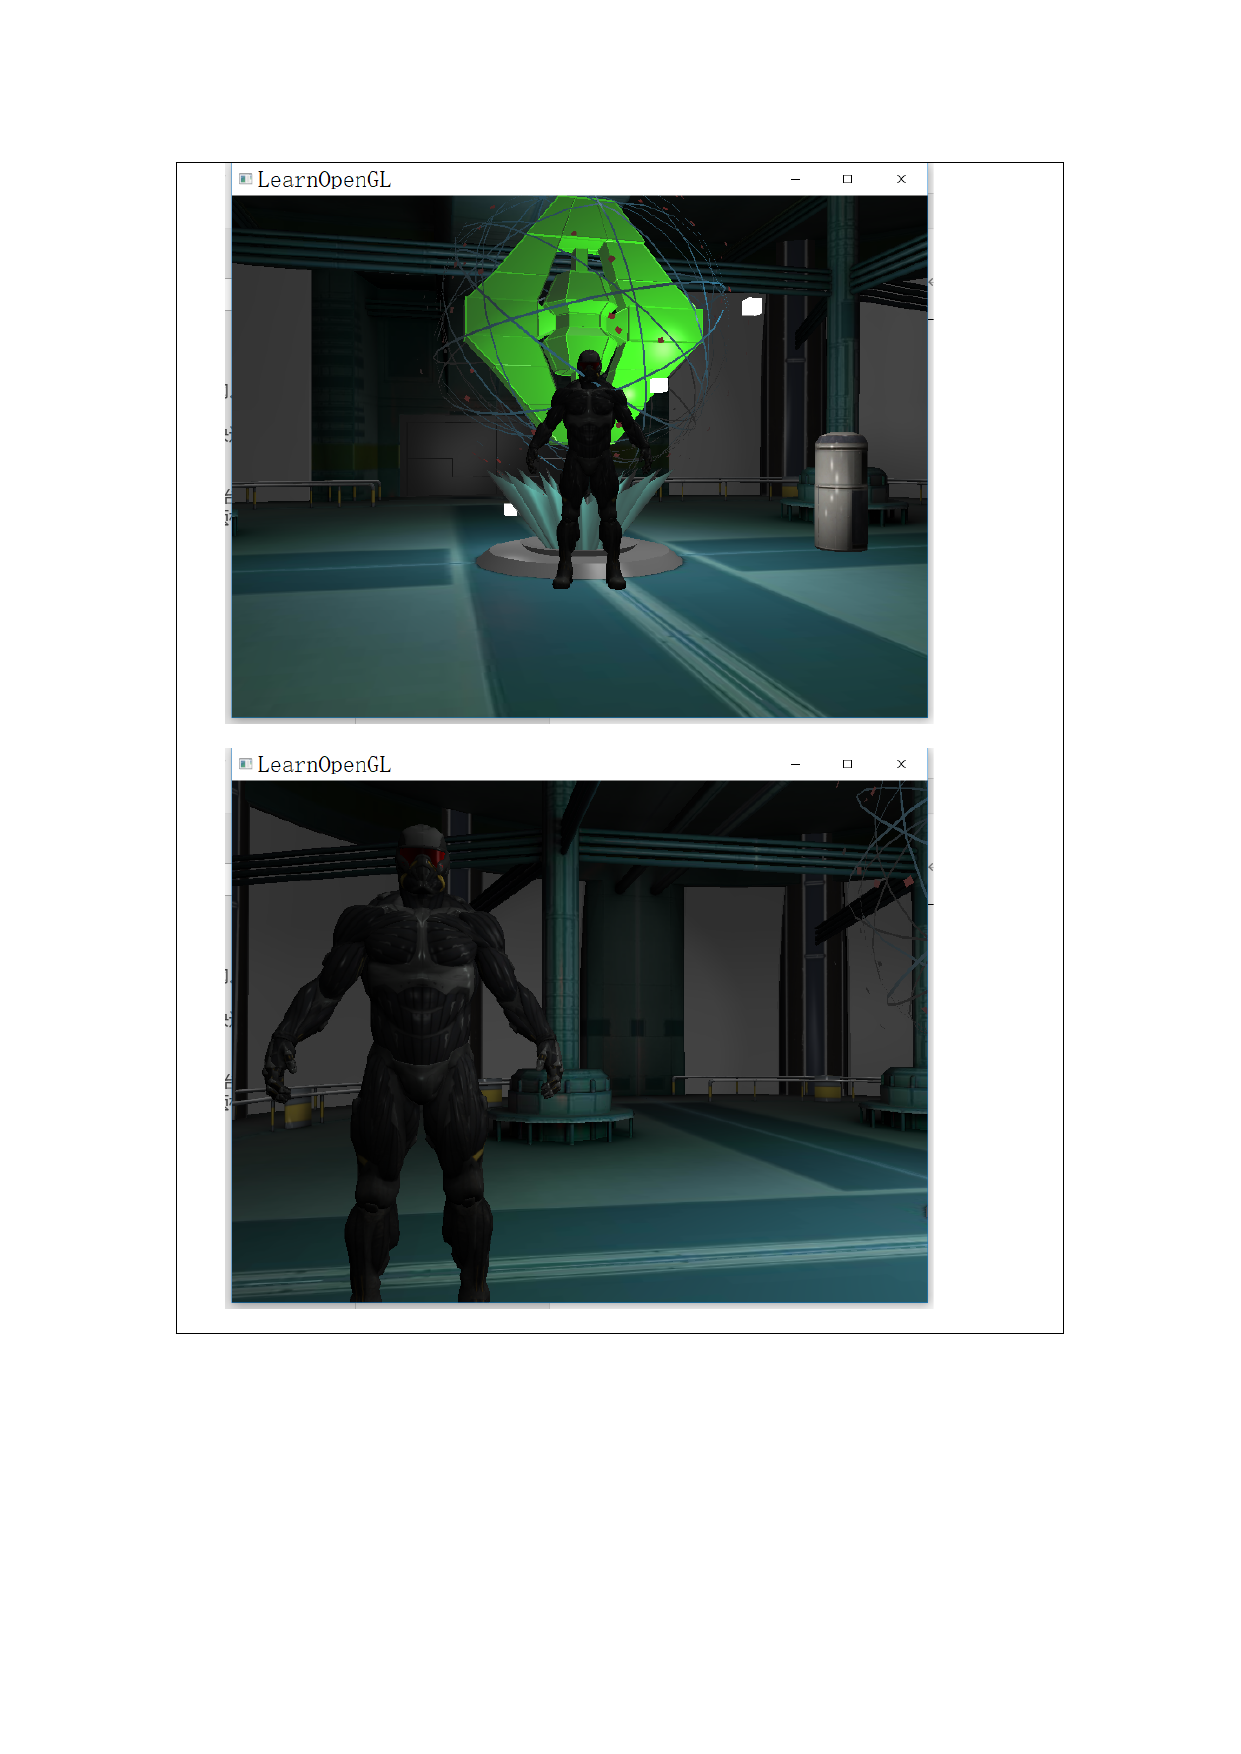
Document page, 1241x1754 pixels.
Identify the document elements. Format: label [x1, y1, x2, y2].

picture [225, 163, 934, 724]
table_cell [177, 163, 1063, 1333]
picture [225, 748, 934, 1309]
